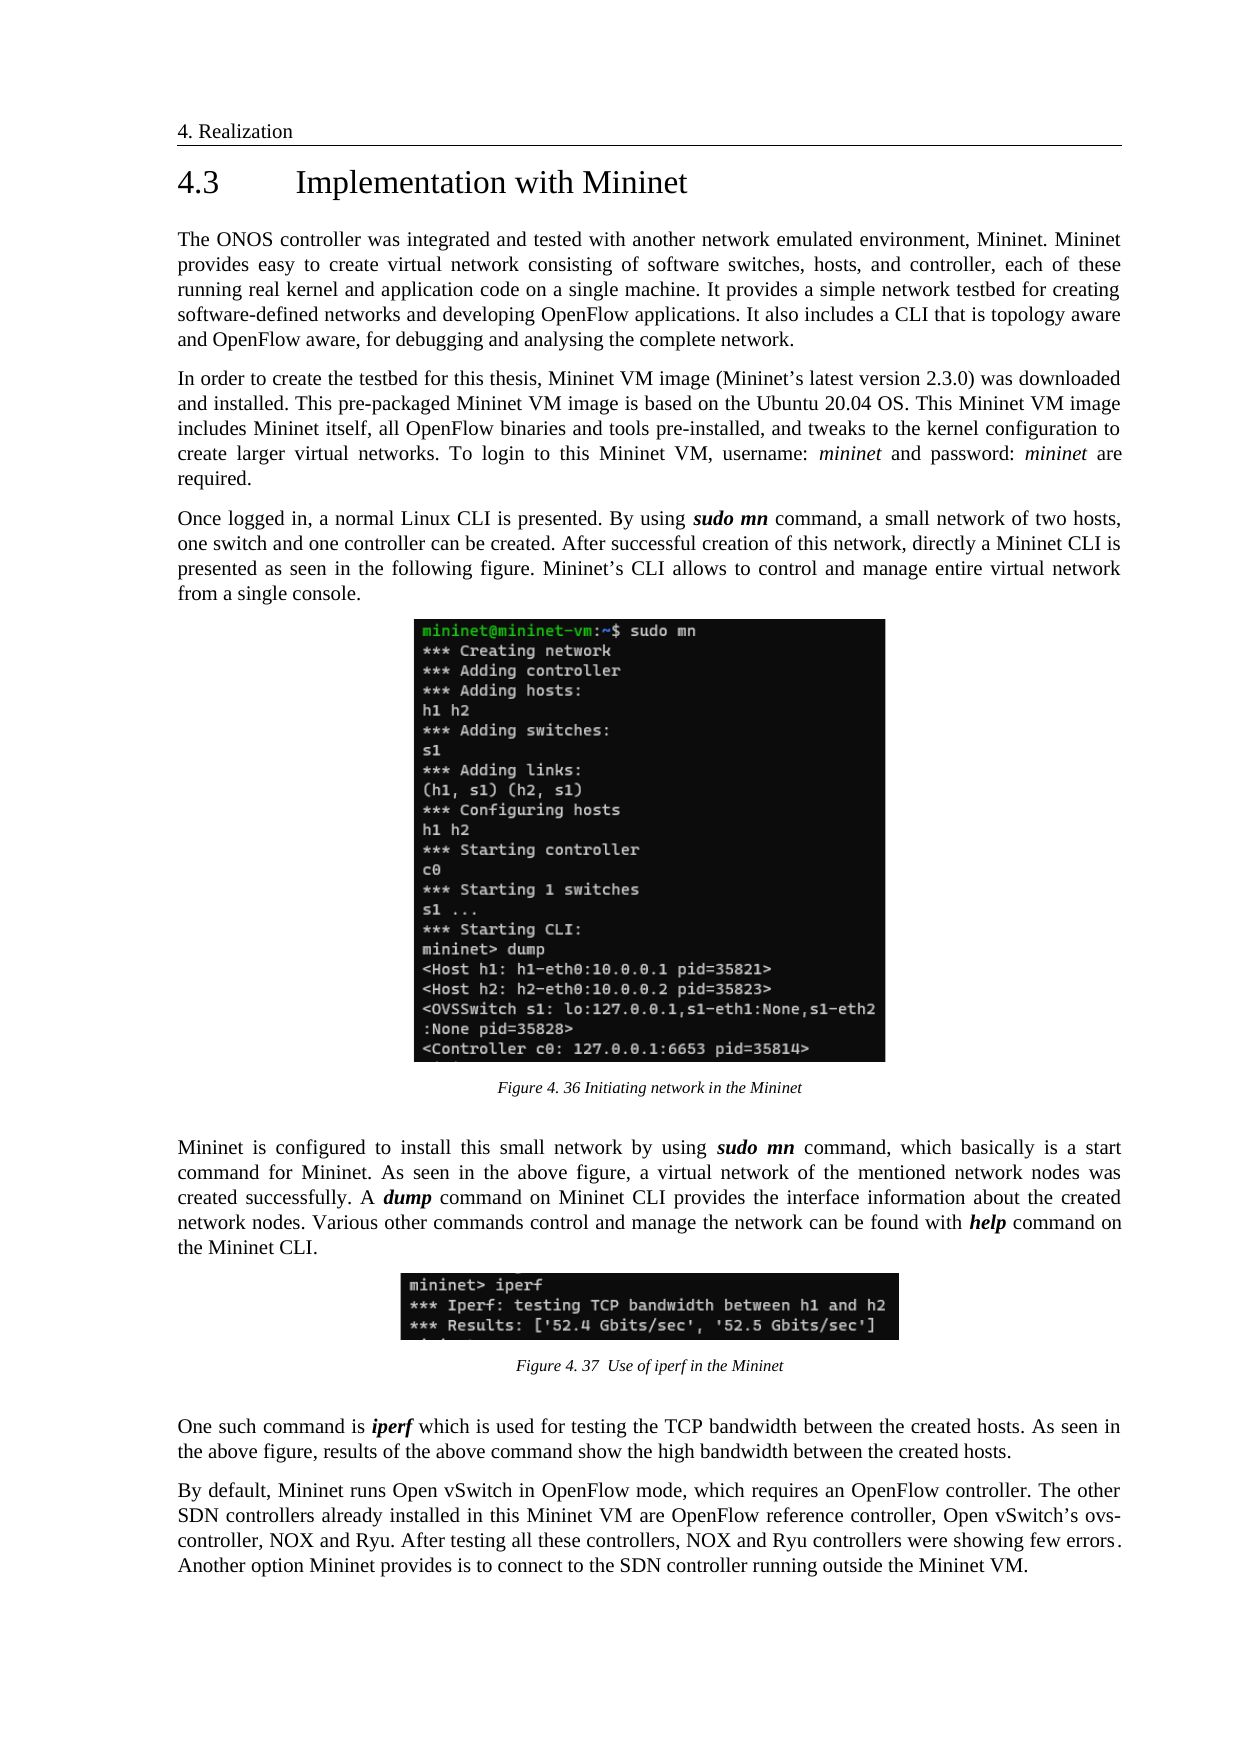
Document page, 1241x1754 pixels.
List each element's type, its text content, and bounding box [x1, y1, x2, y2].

subtitle Implementation with Mininet [177, 161, 1122, 201]
text One such command is iperf which is used for testing the TCP bandwidth between the created hosts. As seen in the above figure, results of the above command show the high bandwidth between the created hosts. [177, 1413, 1122, 1463]
picture [400, 1273, 899, 1340]
text In order to create the testbed for this thesis, Mininet VM image (Mininet’s latest version 2.3.0) was downloaded and installed. This pre-packaged Mininet VM image is based on the Ubuntu 20.04 OS. This Mininet VM image includes Mininet itself, all OpenFlow binaries and tools pre-installed, and tweaks to the kernel configuration to create larger virtual networks. To login to this Mininet VM, username: mininet and password: mininet are required. [177, 365, 1122, 490]
text The ONOS controller was integrated and tested with another network emulated environment, Mininet. Mininet provides easy to create virtual network consisting of software switches, hosts, and controller, each of these running real kernel and application code on a single machine. It provides a simple network testbed for creating software-defined networks and developing OpenFlow applications. It also includes a CLI that is topology aware and OpenFlow aware, for debugging and analysing the complete network. [177, 226, 1122, 351]
text Figure 4. 37 Use of iperf in the Mininet [177, 1356, 1122, 1375]
text Figure 4. 36 Initiating network in the Mininet [177, 1078, 1122, 1097]
text Mininet is configured to install this small network by using sudo mn command, which basically is a start command for Mininet. As seen in the above figure, a virtual network of the mentioned network nodes was created successfully. A dump command on Mininet CLI provides the interface information about the created network nodes. Various other commands control and manage the network can be found with help command on the Mininet CLI. [177, 1134, 1122, 1259]
picture [413, 619, 886, 1062]
text Once logged in, a normal Linux CLI is presented. By using sudo mn command, a small network of two hosts, one switch and one controller can be created. After successful creation of this network, directly a Mininet CLI is presented as seen in the following figure. Mininet’s CLI allows to control and manage entire virtual network from a single console. [177, 505, 1122, 605]
text By default, Mininet runs Open vSwitch in OpenFlow mode, which requires an OpenFlow controller. The other SDN controllers already installed in this Mininet VM are OpenFlow reference controller, Open vSwitch’s ovs-controller, NOX and Ryu. After testing all these controllers, NOX and Ryu controllers were showing few errors. Another option Mininet provides is to connect to the SDN controller running outside the Mininet VM. [177, 1477, 1122, 1577]
